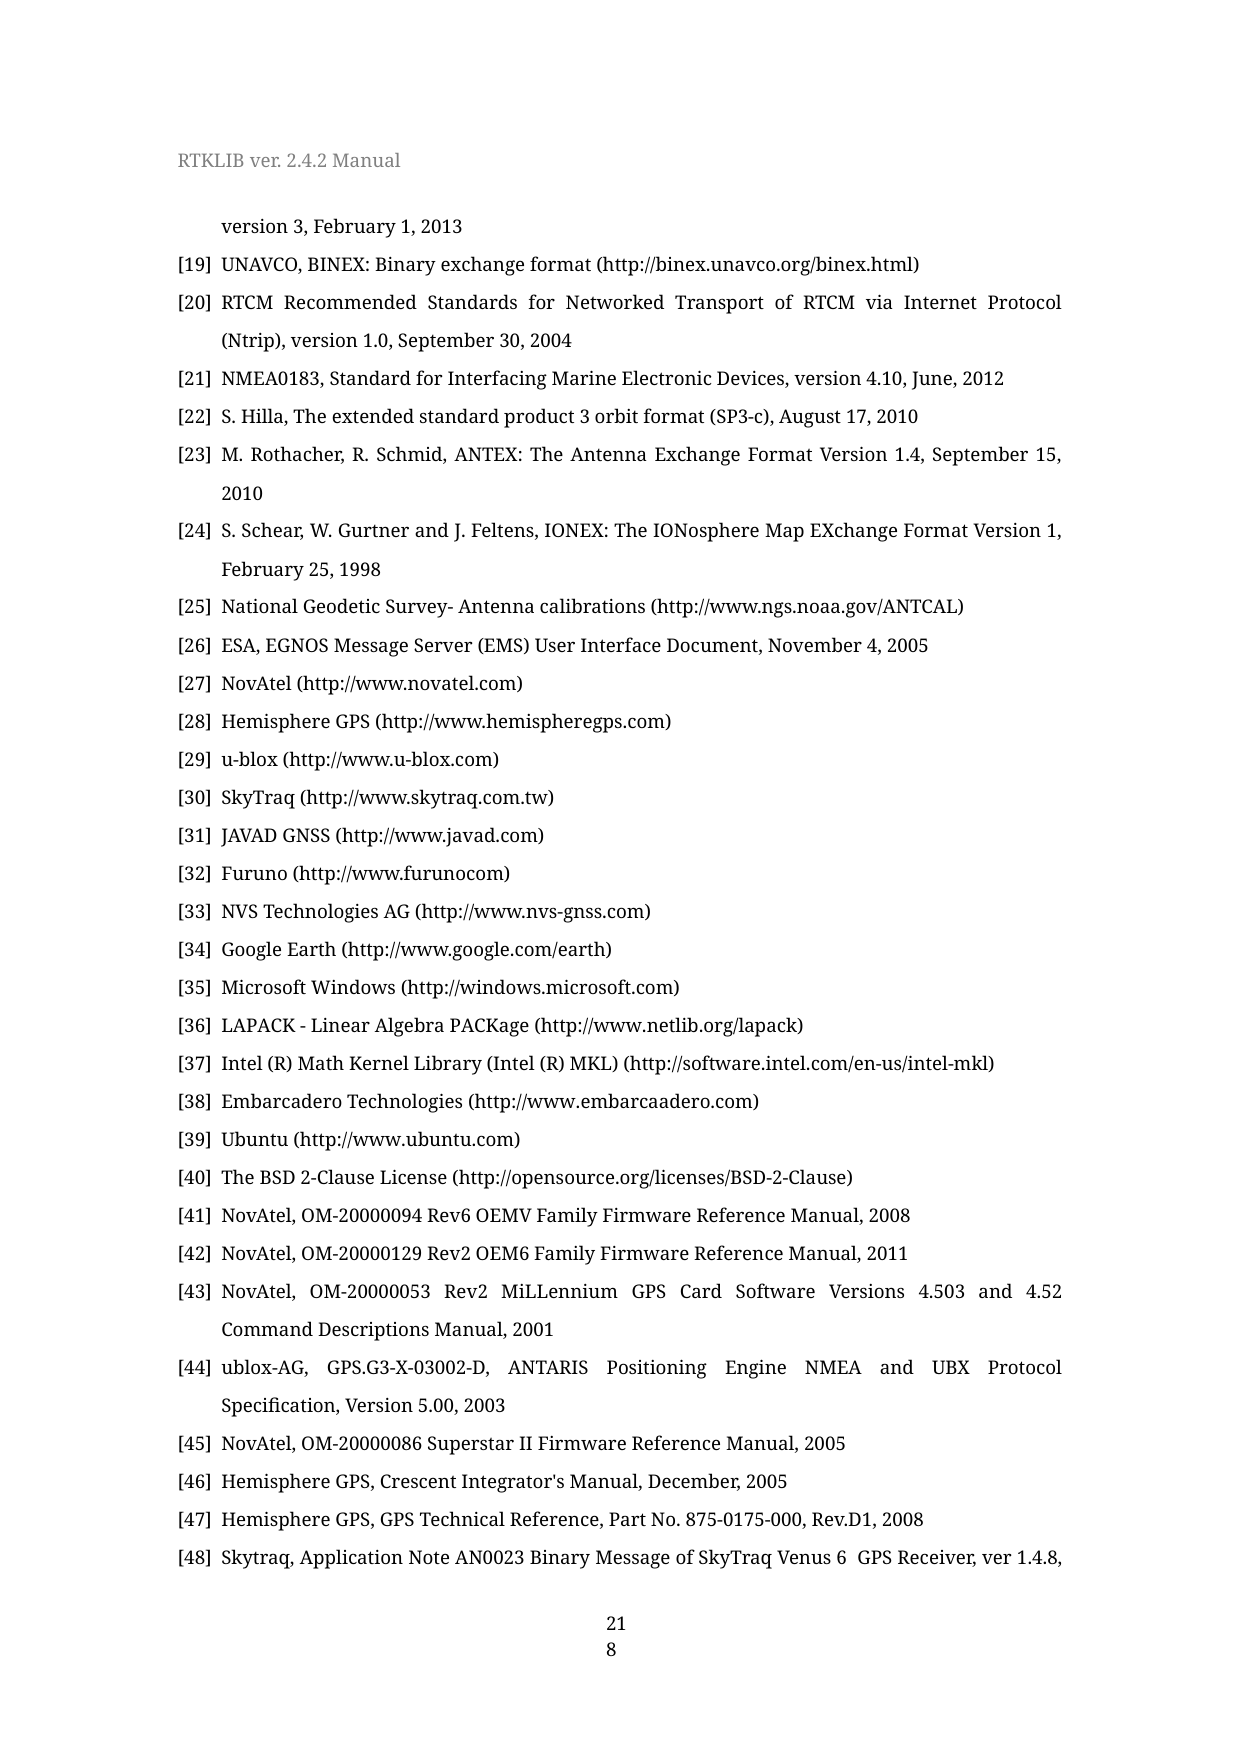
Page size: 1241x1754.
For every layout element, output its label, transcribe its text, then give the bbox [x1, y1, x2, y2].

list JAVAD GNSS (http://www.javad.com) [177, 816, 1063, 854]
list National Geodetic Survey- Antenna calibrations (http://www.ngs.noaa.gov/ANTCAL) [177, 588, 1063, 626]
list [177, 1538, 1063, 1576]
list Google Earth (http://www.google.com/earth) [177, 930, 1063, 968]
list Intel (R) Math Kernel Library (Intel (R) MKL) (http://software.intel.com/en-us/intel-mkl) [177, 1044, 1063, 1082]
list NovAtel, OM-20000094 Rev6 OEMV Family Firmware Reference Manual, 2008 [177, 1196, 1063, 1234]
list NovAtel, OM-20000053 Rev2 MiLLennium GPS Card Software Versions 4.503 and 4.52 Command Descriptions Manual, 2001 [177, 1272, 1063, 1348]
list The BSD 2-Clause License (http://opensource.org/licenses/BSD-2-Clause) [177, 1158, 1063, 1196]
list NVS Technologies AG (http://www.nvs-gnss.com) [177, 892, 1063, 930]
list NovAtel (http://www.novatel.com) [177, 664, 1063, 702]
list Microsoft Windows (http://windows.microsoft.com) [177, 968, 1063, 1006]
list Hemisphere GPS, Crescent Integrator's Manual, December, 2005 [177, 1462, 1063, 1500]
list ESA, EGNOS Message Server (EMS) User Interface Document, November 4, 2005 [177, 626, 1063, 664]
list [177, 207, 1063, 245]
list SkyTraq (http://www.skytraq.com.tw) [177, 778, 1063, 816]
list Furuno (http://www.furunocom) [177, 854, 1063, 892]
list Embarcadero Technologies (http://www.embarcaadero.com) [177, 1082, 1063, 1120]
list UNAVCO, BINEX: Binary exchange format (http://binex.unavco.org/binex.html) [177, 245, 1063, 283]
list RTCM Recommended Standards for Networked Transport of RTCM via Internet Protocol (Ntrip), version 1.0, September 30, 2004 [177, 283, 1063, 359]
list S. Schear, W. Gurtner and J. Feltens, IONEX: The IONosphere Map EXchange Format Version 1, February 25, 1998 [177, 512, 1063, 588]
list NMEA0183, Standard for Interfacing Marine Electronic Devices, version 4.10, June, 2012 [177, 359, 1063, 397]
list S. Hilla, The extended standard product 3 orbit format (SP3-c), August 17, 2010 [177, 397, 1063, 436]
list ublox-AG, GPS.G3-X-03002-D, ANTARIS Positioning Engine NMEA and UBX Protocol Specification, Version 5.00, 2003 [177, 1348, 1063, 1424]
list NovAtel, OM-20000129 Rev2 OEM6 Family Firmware Reference Manual, 2011 [177, 1234, 1063, 1272]
list Hemisphere GPS, GPS Technical Reference, Part No. 875-0175-000, Rev.D1, 2008 [177, 1500, 1063, 1538]
list LAPACK - Linear Algebra PACKage (http://www.netlib.org/lapack) [177, 1006, 1063, 1044]
list M. Rothacher, R. Schmid, ANTEX: The Antenna Exchange Format Version 1.4, September 15, 2010 [177, 436, 1063, 512]
list Ubuntu (http://www.ubuntu.com) [177, 1120, 1063, 1158]
list u-blox (http://www.u-blox.com) [177, 740, 1063, 778]
list Hemisphere GPS (http://www.hemispheregps.com) [177, 702, 1063, 740]
list NovAtel, OM-20000086 Superstar II Firmware Reference Manual, 2005 [177, 1424, 1063, 1462]
